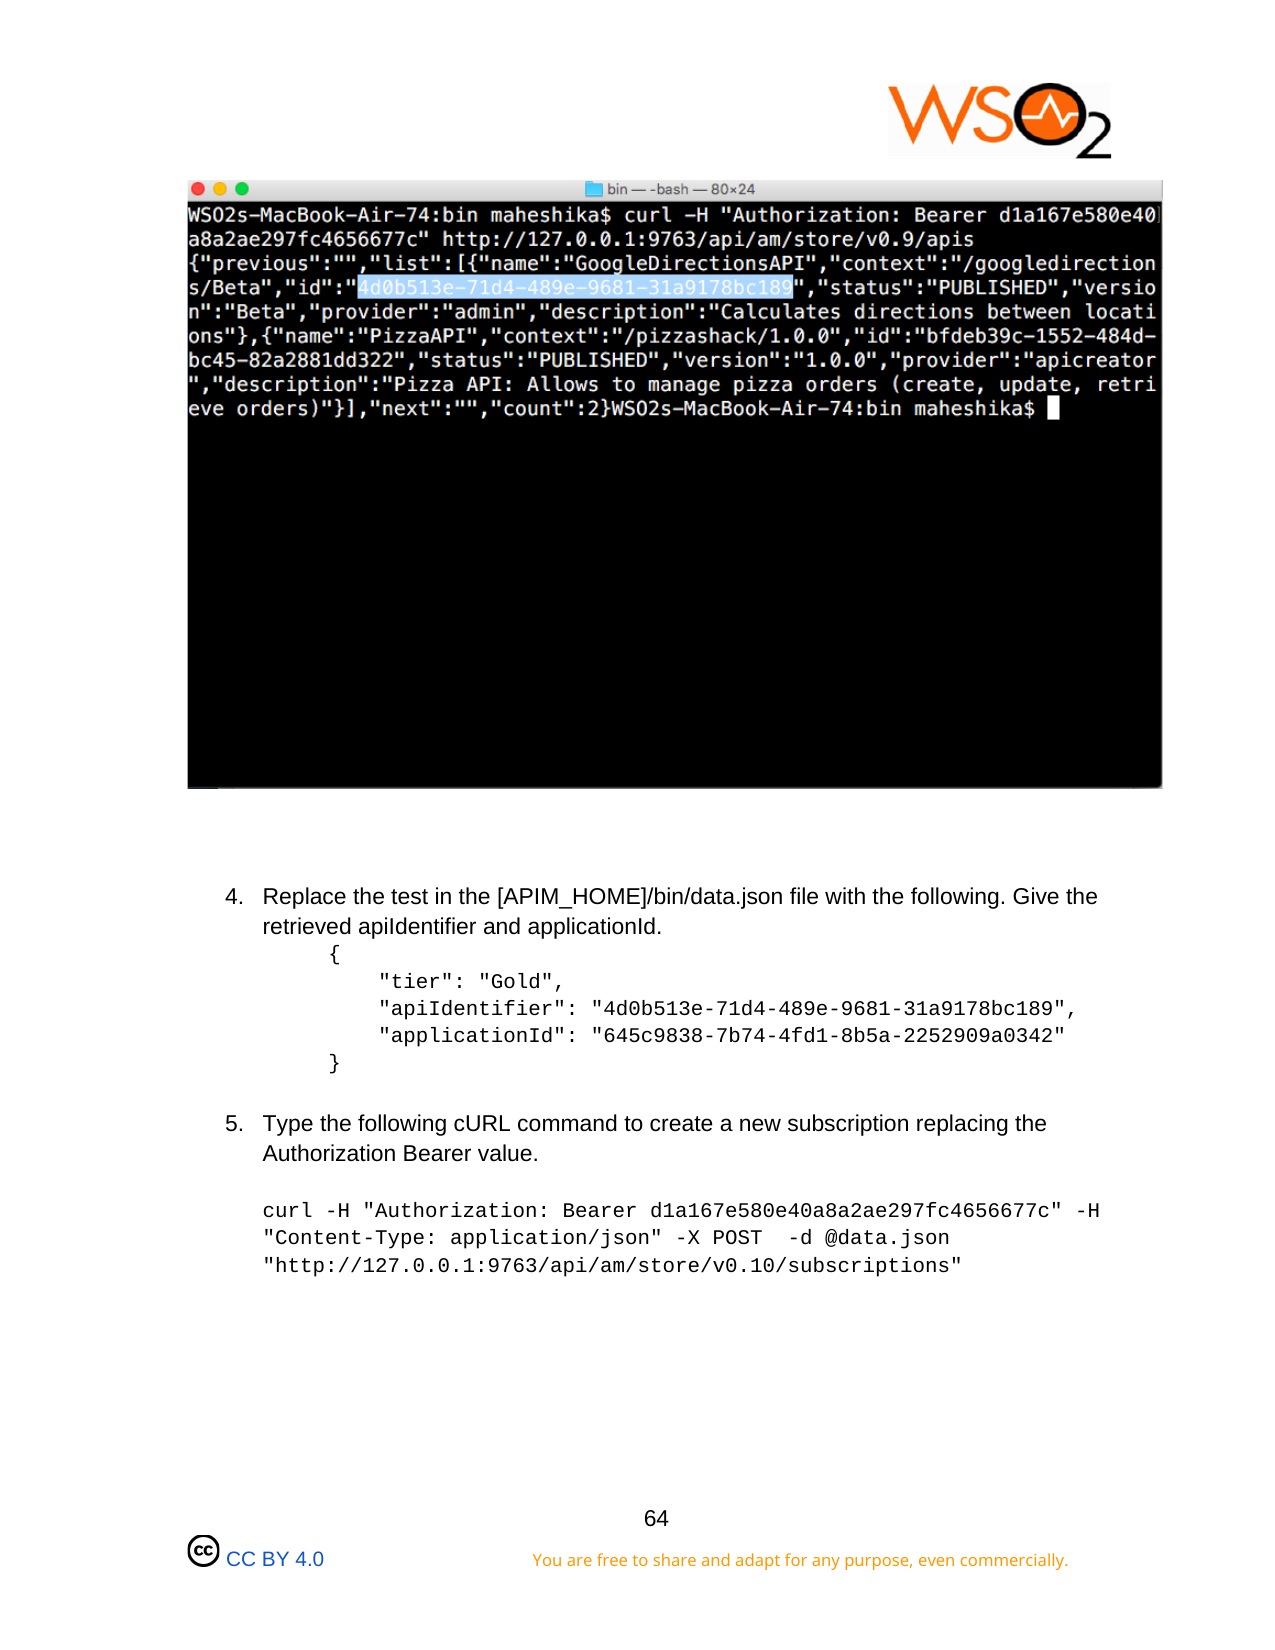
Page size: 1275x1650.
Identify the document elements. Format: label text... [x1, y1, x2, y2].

text curl -H "Authorization: Bearer d1a167e580e40a8a2ae297fc4656677c" -H "Content-Type: application/json" -X POST -d @data.json "http://127.0.0.1:9763/api/am/store/v0.10/subscriptions" [262, 1200, 1125, 1278]
picture [887, 82, 1112, 159]
text { "tier": "Gold", "apiIdentifier": "4d0b513e-71d4-489e-9681-31a9178bc189", "applicationId": "645c9838-7b74-4fd1-8b5a-2252909a0342" } [328, 943, 1125, 1076]
list Replace the test in the [APIM_HOME]/bin/data.json file with the following. Give the retrieved apiIdentifier and applicationId. [225, 883, 1125, 939]
list Type the following cURL command to create a new subscription replacing the Authorization Bearer value. [225, 1109, 1125, 1166]
picture [187, 180, 1163, 789]
picture [187, 1535, 220, 1567]
